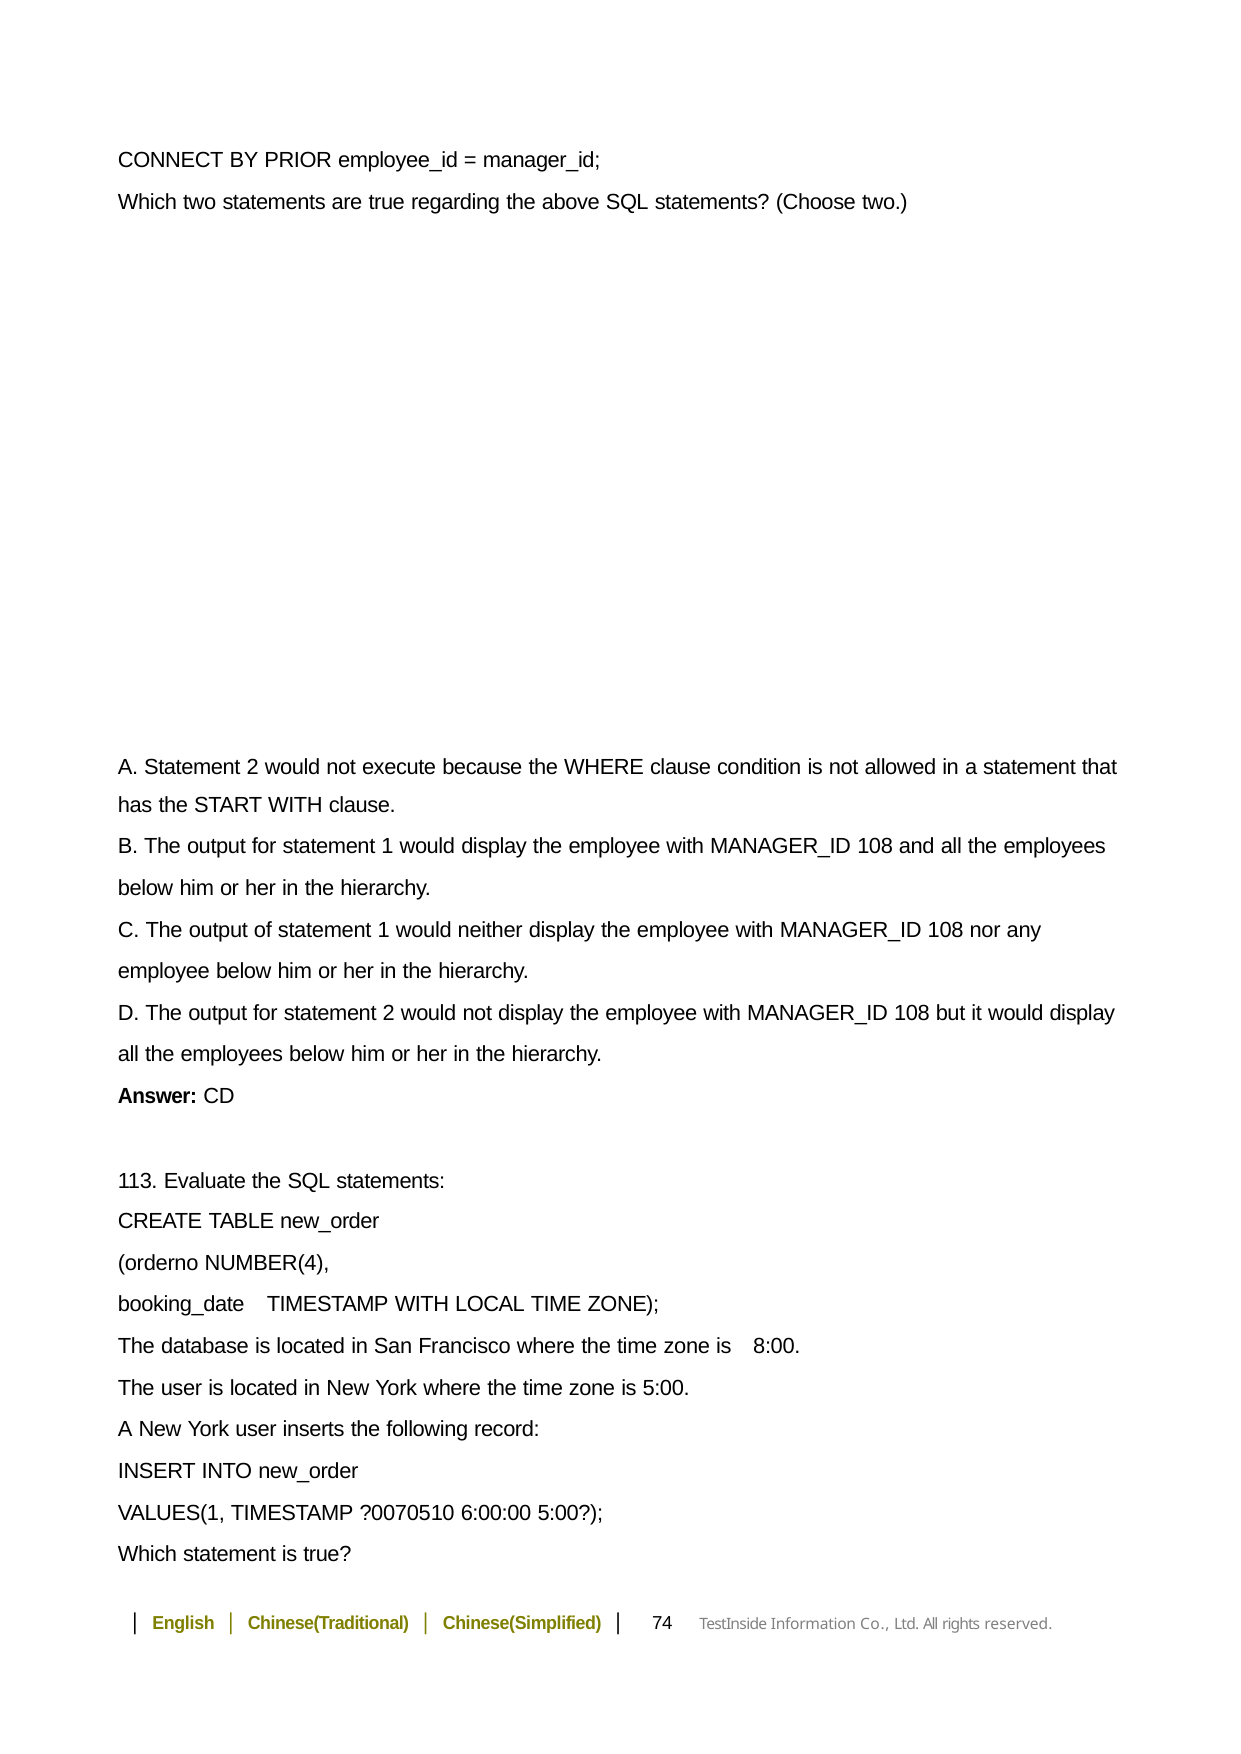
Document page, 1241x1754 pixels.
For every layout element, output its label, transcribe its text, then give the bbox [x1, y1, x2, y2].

text all the employees below him or her in the hierarchy. [118, 1029, 1172, 1070]
text B. The output for statement 1 would display the employee with MANAGER_ID 108 and all the employees [118, 820, 1172, 862]
text The user is located in New York where the time zone is ­5:00. [118, 1362, 1172, 1403]
text A. Statement 2 would not execute because the WHERE clause condition is not allowed in a statement that [118, 758, 1172, 779]
text below him or her in the hierarchy. [118, 862, 1172, 904]
text D. The output for statement 2 would not display the employee with MANAGER_ID 108 but it would display [118, 987, 1172, 1029]
text CREATE TABLE new_order [118, 1195, 1172, 1237]
text 113. Evaluate the SQL statements: [118, 1162, 1172, 1195]
text has the START WITH clause. [118, 779, 1172, 820]
text VALUES(1, TIMESTAMP ?007­05­10 6:00:00 ­5:00?); [118, 1487, 1172, 1528]
text Which two statements are true regarding the above SQL statements? (Choose two.) [118, 176, 1172, 217]
text | English | Chinese(Traditional) | Chinese(Simplified) | ­ 74 ­ TestInside Information Co., Ltd. All rights reserved. [118, 1595, 1172, 1638]
text booking_date TIMESTAMP WITH LOCAL TIME ZONE); [118, 1279, 1172, 1320]
text Which statement is true? [118, 1528, 1172, 1570]
text A New York user inserts the following record: [118, 1403, 1172, 1445]
text Answer: CD [118, 1070, 1172, 1112]
text (orderno NUMBER(4), [118, 1237, 1172, 1279]
text C. The output of statement 1 would neither display the employee with MANAGER_ID 108 nor any [118, 904, 1172, 945]
text INSERT INTO new_order [118, 1445, 1172, 1487]
text employee below him or her in the hierarchy. [118, 945, 1172, 987]
text The database is located in San Francisco where the time zone is ­8:00. [118, 1320, 1172, 1362]
text CONNECT BY PRIOR employee_id = manager_id; [118, 134, 1172, 176]
